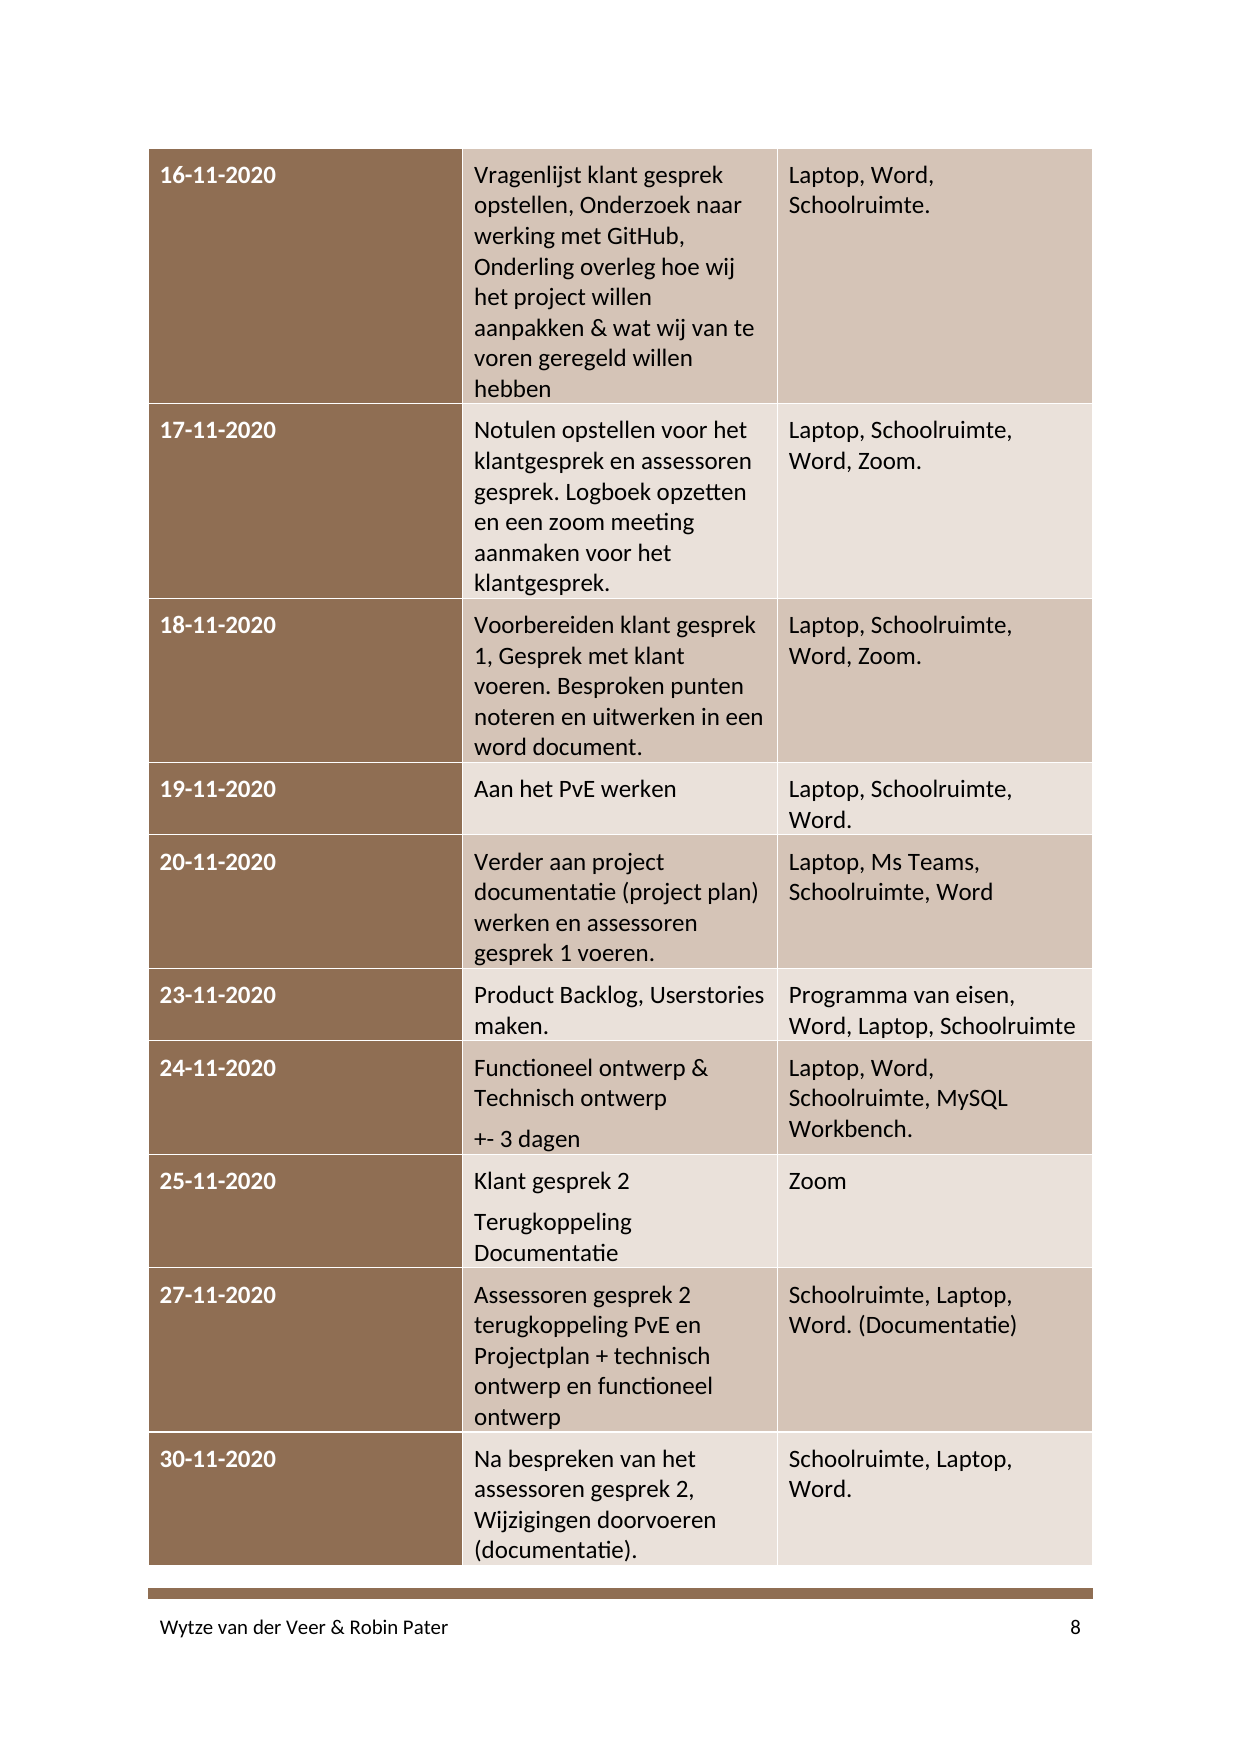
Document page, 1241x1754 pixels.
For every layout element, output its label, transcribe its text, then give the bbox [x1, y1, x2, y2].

table_cell 23-11-2020 [149, 969, 462, 1040]
table_cell Product Backlog, Userstories maken. [463, 969, 777, 1040]
table_cell Verder aan project documentatie (project plan) werken en assessoren gesprek 1 voeren. [463, 835, 777, 968]
table_cell Laptop, Schoolruimte, Word, Zoom. [778, 404, 1092, 598]
table_cell Functioneel ontwerp & Technisch ontwerp +- 3 dagen [463, 1041, 777, 1154]
table_cell 18-11-2020 [149, 599, 462, 762]
table_cell Laptop, Word, Schoolruimte, MySQL Workbench. [778, 1041, 1092, 1154]
table_cell Assessoren gesprek 2 terugkoppeling PvE en Projectplan + technisch ontwerp en functioneel ontwerp [463, 1268, 777, 1431]
table_cell 20-11-2020 [149, 835, 462, 968]
table_cell Laptop, Schoolruimte, Word. [778, 763, 1092, 834]
table_cell Laptop, Schoolruimte, Word, Zoom. [778, 599, 1092, 762]
table_cell Schoolruimte, Laptop, Word. (Documentatie) [778, 1268, 1092, 1431]
table_cell Laptop, Ms Teams, Schoolruimte, Word [778, 835, 1092, 968]
table_cell Klant gesprek 2 Terugkoppeling Documentatie [463, 1155, 777, 1267]
table_cell 17-11-2020 [149, 404, 462, 598]
table_cell Programma van eisen, Word, Laptop, Schoolruimte [778, 969, 1092, 1040]
table_cell Schoolruimte, Laptop, Word. [778, 1433, 1092, 1565]
table_cell 27-11-2020 [149, 1268, 462, 1431]
table_cell Vragenlijst klant gesprek opstellen, Onderzoek naar werking met GitHub, Onderling overleg hoe wij het project willen aanpakken & wat wij van te voren geregeld willen hebben [463, 149, 777, 403]
table_cell Laptop, Word, Schoolruimte. [778, 149, 1092, 403]
table_cell 24-11-2020 [149, 1041, 462, 1154]
table_cell 16-11-2020 [149, 149, 462, 403]
table_cell Voorbereiden klant gesprek 1, Gesprek met klant voeren. Besproken punten noteren en uitwerken in een word document. [463, 599, 777, 762]
table_cell Na bespreken van het assessoren gesprek 2, Wijzigingen doorvoeren (documentatie). [463, 1433, 777, 1565]
table_cell 30-11-2020 [149, 1433, 462, 1565]
table_cell Notulen opstellen voor het klantgesprek en assessoren gesprek. Logboek opzetten en een zoom meeting aanmaken voor het klantgesprek. [463, 404, 777, 598]
table_cell 19-11-2020 [149, 763, 462, 834]
table_cell Zoom [778, 1155, 1092, 1267]
table_cell 25-11-2020 [149, 1155, 462, 1267]
table_cell Aan het PvE werken [463, 763, 777, 834]
